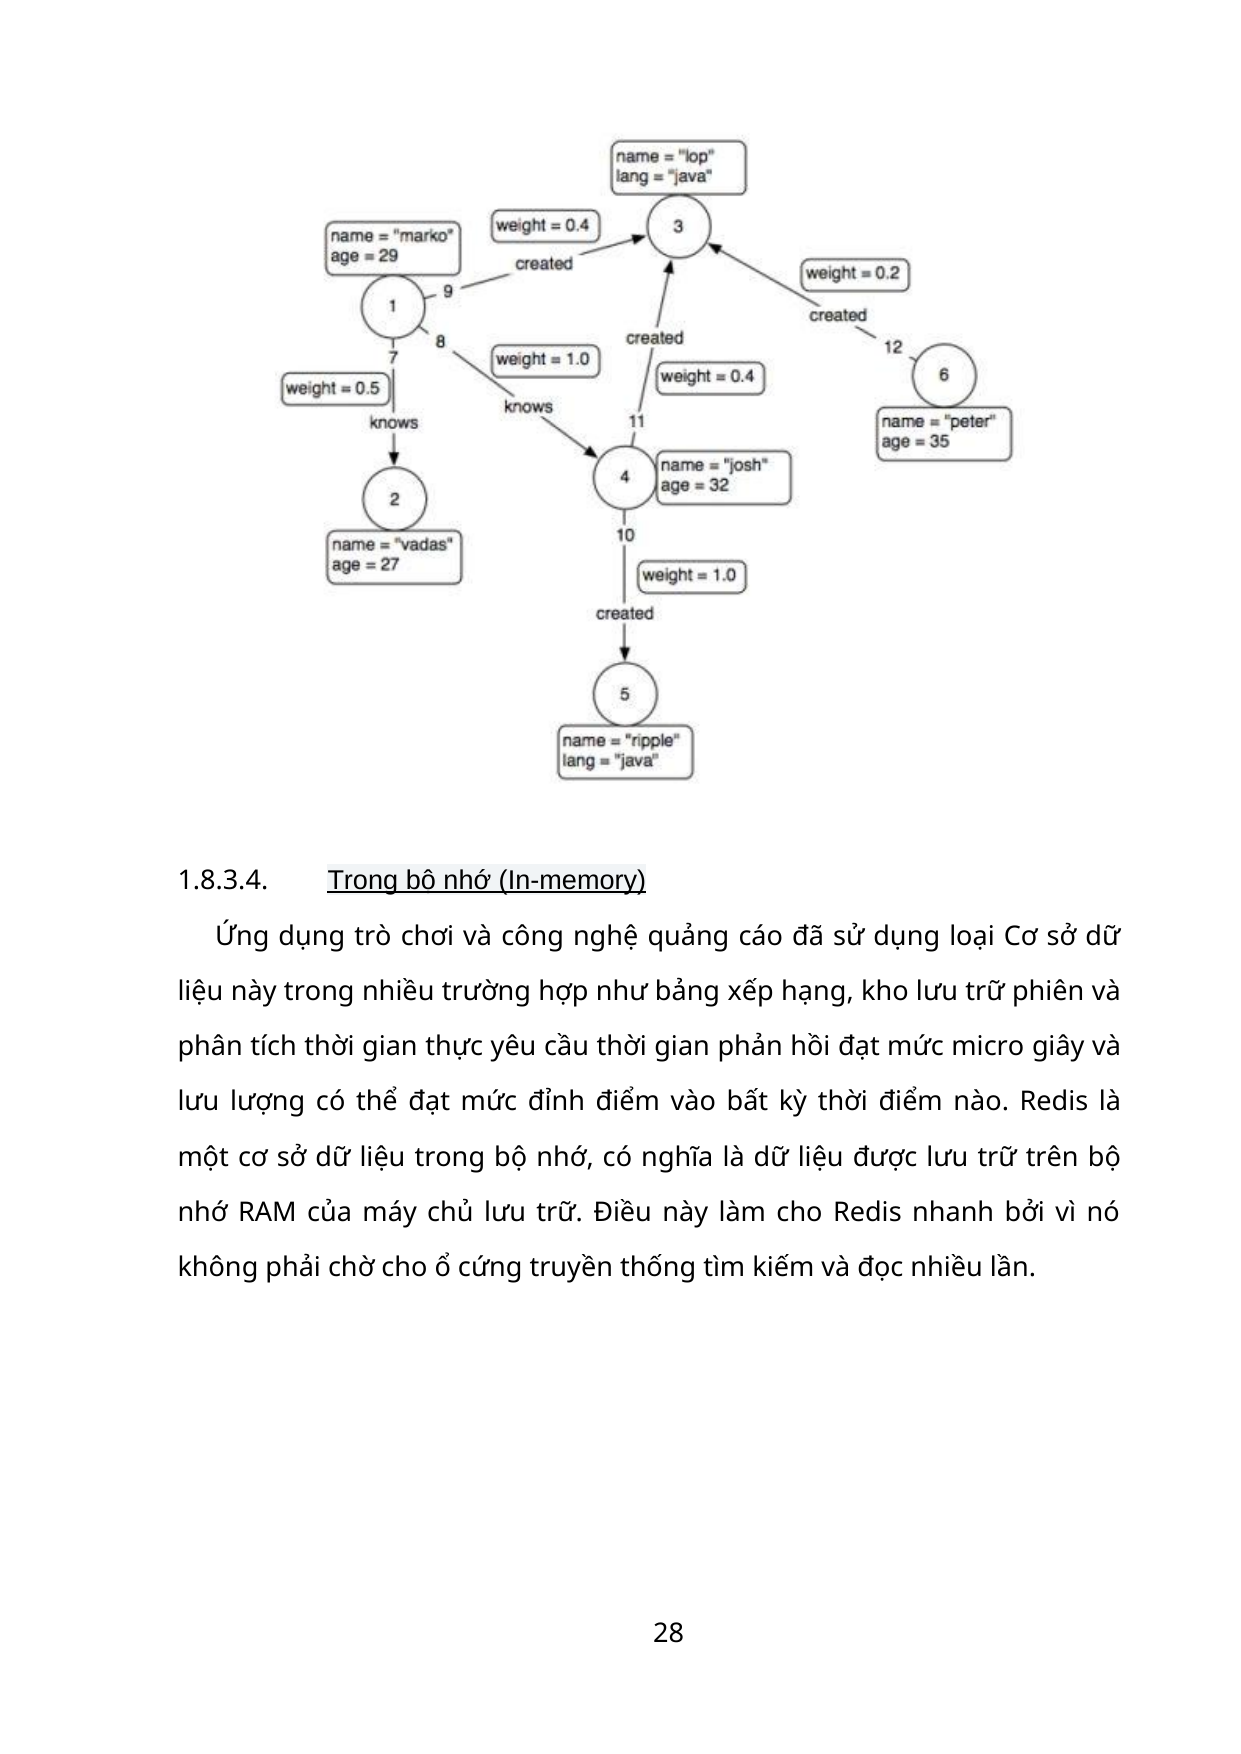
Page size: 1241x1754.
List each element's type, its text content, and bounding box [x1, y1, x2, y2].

text Ứng dụng trò chơi và công nghệ quảng cáo đã sử dụng loại Cơ sở dữ liệu này trong nhiều trường hợp như bảng xếp hạng, kho lưu trữ phiên và phân tích thời gian thực yêu cầu thời gian phản hồi đạt mức micro giây và lưu lượng có thể đạt mức đỉnh điểm vào bất kỳ thời điểm nào. Redis là một cơ sở dữ liệu trong bộ nhớ, có nghĩa là dữ liệu được lưu trữ trên bộ nhớ RAM của máy chủ lưu trữ. Điều này làm cho Redis nhanh bởi vì nó không phải chờ cho ổ cứng truyền thống tìm kiếm và đọc nhiều lần. [177, 916, 1122, 1285]
picture [274, 121, 1025, 787]
